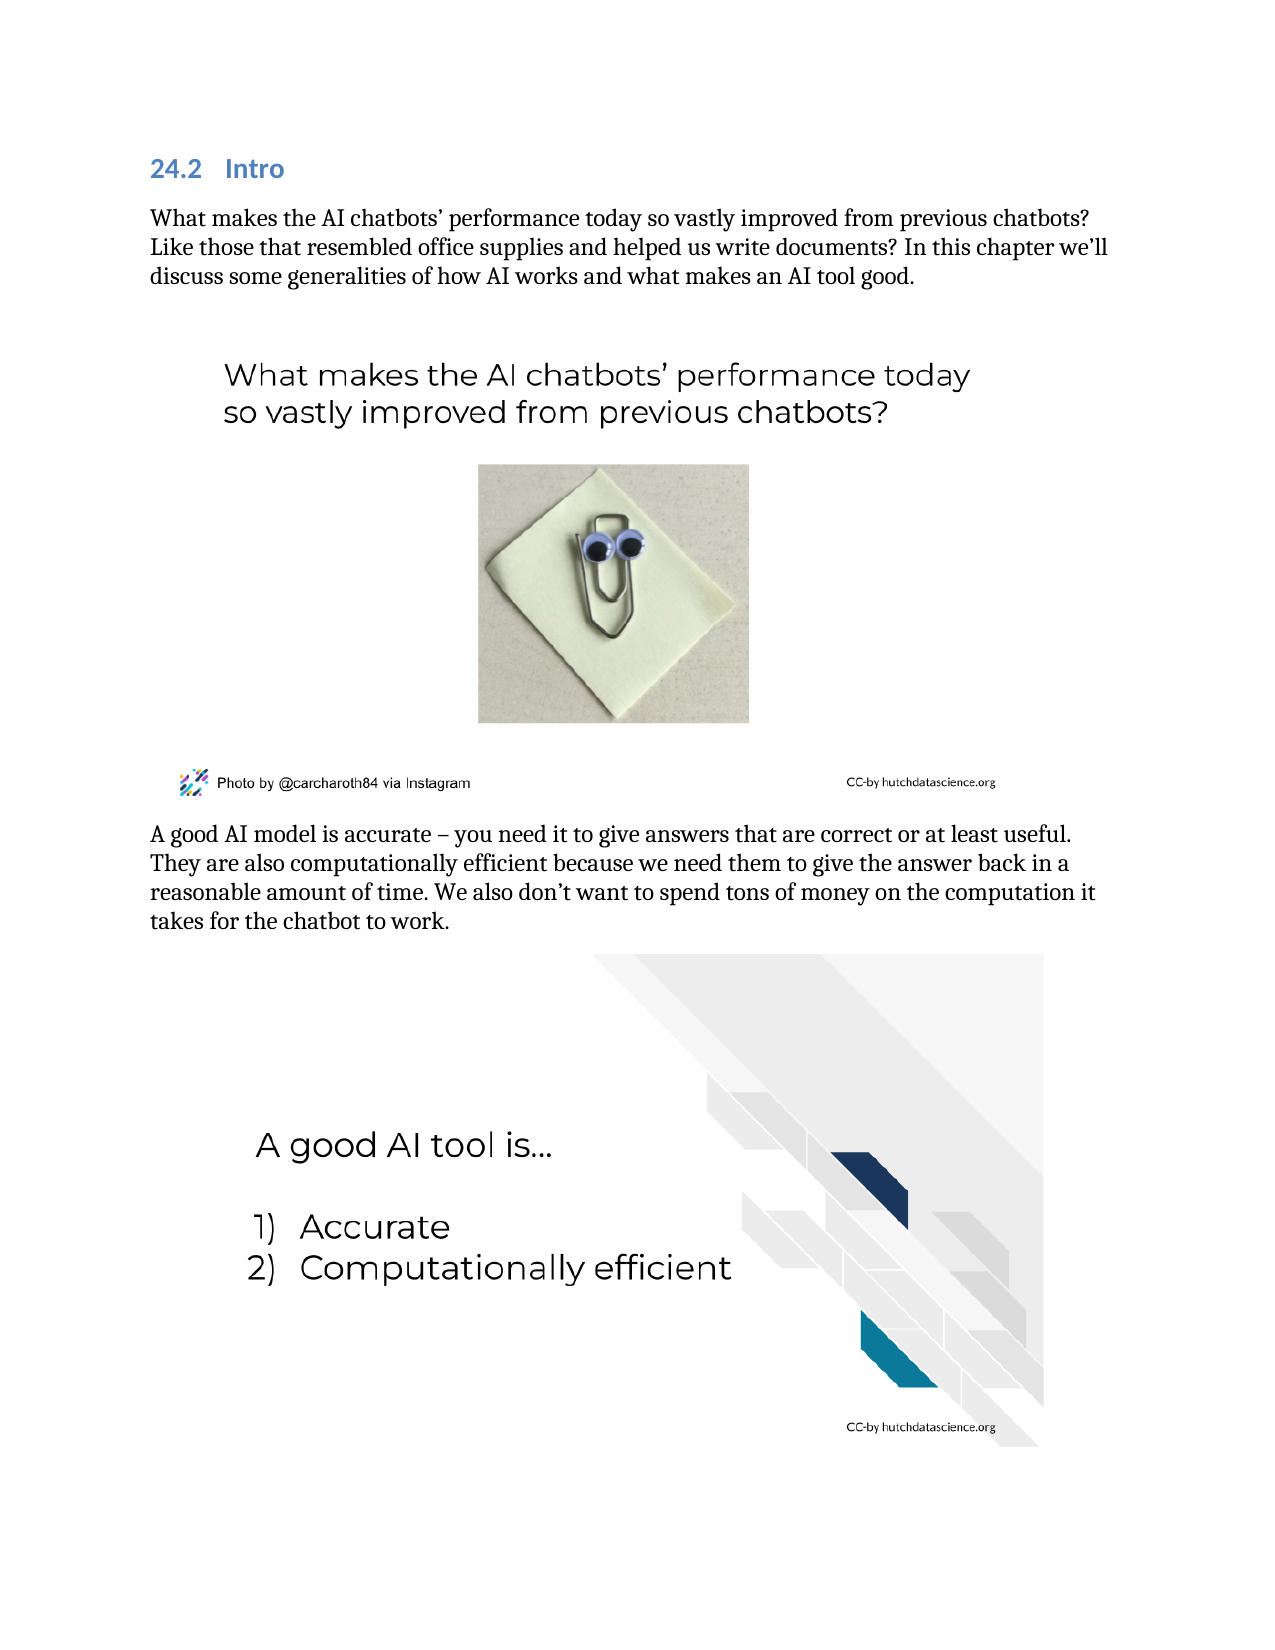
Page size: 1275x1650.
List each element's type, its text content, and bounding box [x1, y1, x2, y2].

subtitle 24.2 Intro [150, 150, 1125, 186]
picture [168, 309, 1044, 802]
text A good AI model is accurate – you need it to give answers that are correct or at least useful. They are also computationally efficient because we need them to give the answer back in a reasonable amount of time. We also don’t want to spend tons of money on the computation it takes for the chatbot to work. [150, 820, 1125, 935]
text What makes the AI chatbots’ performance today so vastly improved from previous chatbots? Like those that resembled office supplies and helped us write documents? In this chapter we’ll discuss some generalities of how AI works and what makes an AI tool good. [150, 204, 1125, 291]
picture [168, 954, 1044, 1447]
